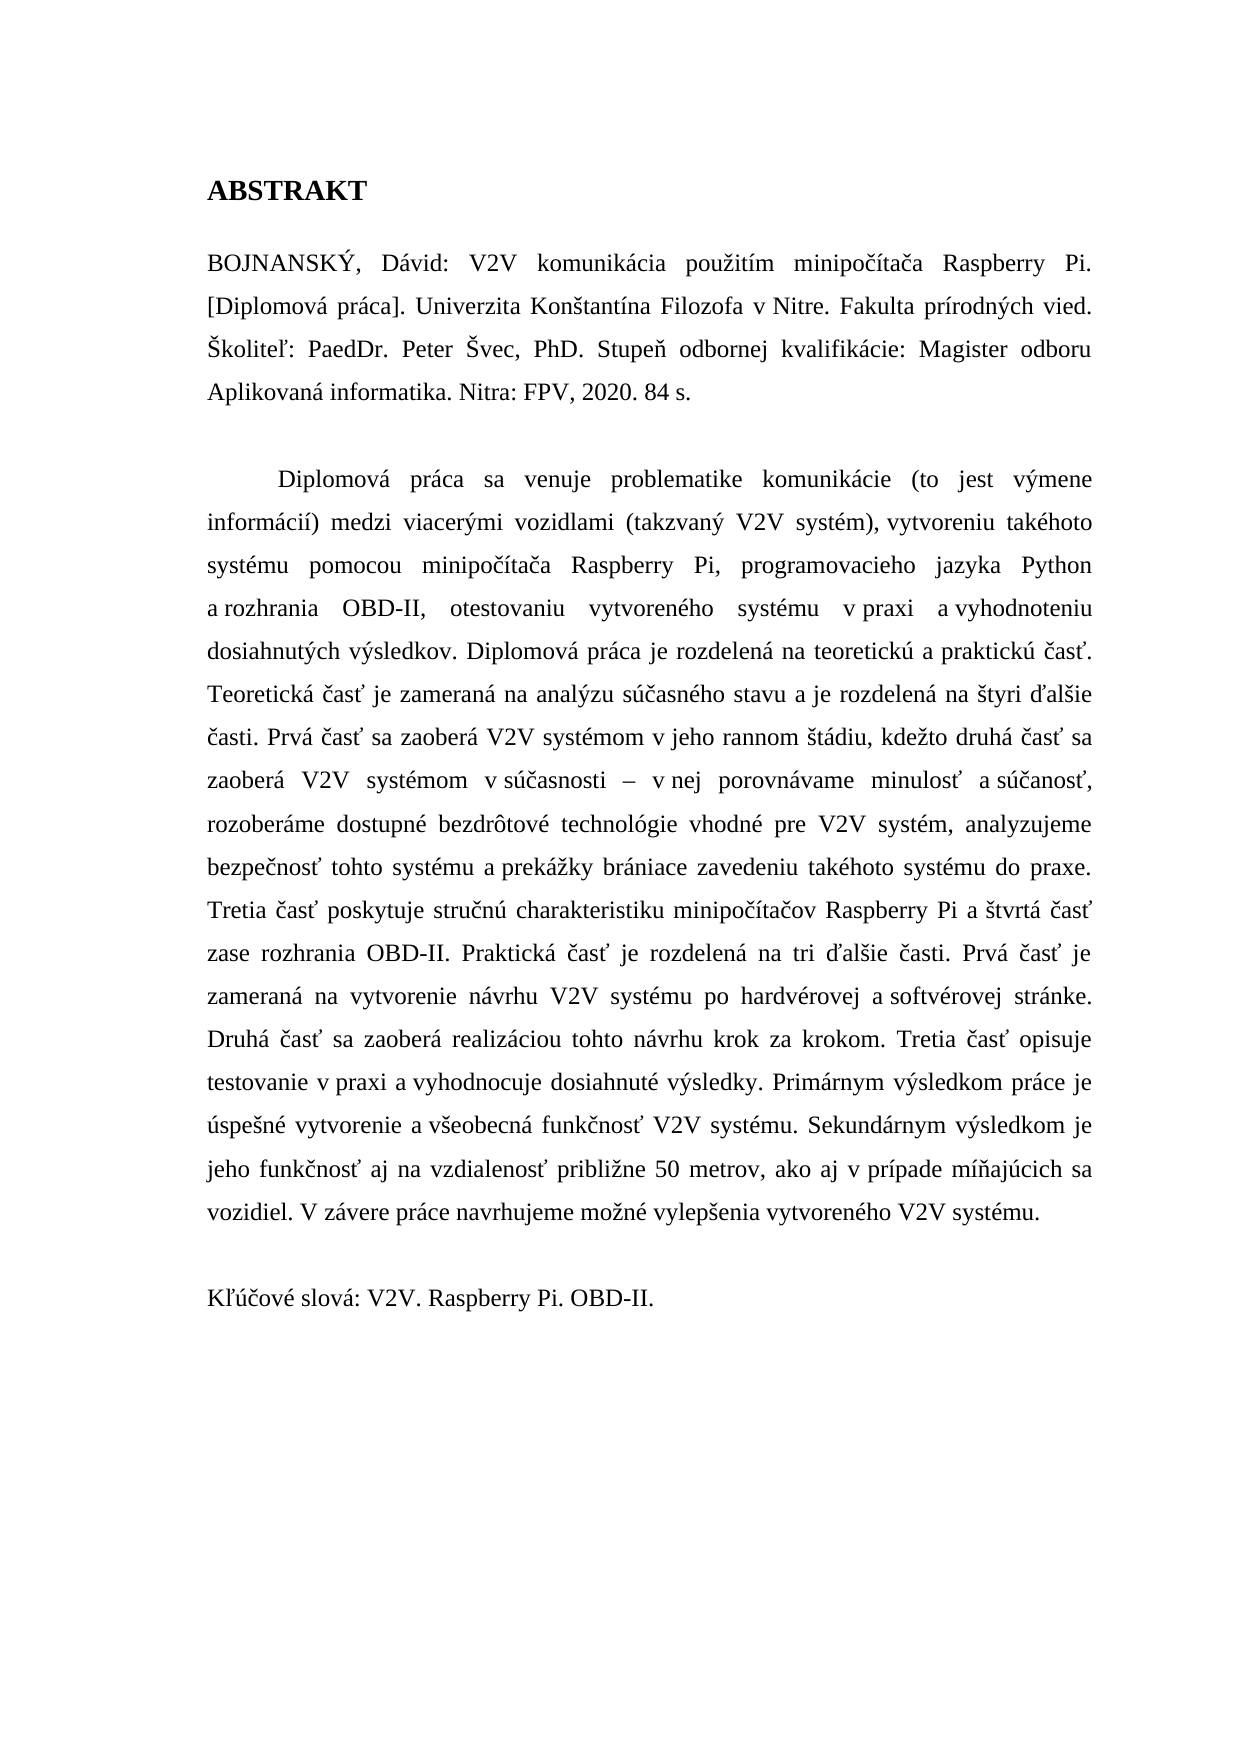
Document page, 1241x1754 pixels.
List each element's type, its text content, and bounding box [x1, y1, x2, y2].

text BOJNANSKÝ, Dávid: V2V komunikácia použitím minipočítača Raspberry Pi. [Diplomová práca]. Univerzita Konštantína Filozofa v Nitre. Fakulta prírodných vied. Školiteľ: PaedDr. Peter Švec, PhD. Stupeň odbornej kvalifikácie: Magister odboru Aplikovaná informatika. Nitra: FPV, 2020. 84 s. [207, 248, 1092, 406]
text Diplomová práca sa venuje problematike komunikácie (to jest výmene informácií) medzi viacerými vozidlami (takzvaný V2V systém), vytvoreniu takéhoto systému pomocou minipočítača Raspberry Pi, programovacieho jazyka Python a rozhrania OBD-II, otestovaniu vytvoreného systému v praxi a vyhodnoteniu dosiahnutých výsledkov. Diplomová práca je rozdelená na teoretickú a praktickú časť. Teoretická časť je zameraná na analýzu súčasného stavu a je rozdelená na štyri ďalšie časti. Prvá časť sa zaoberá V2V systémom v jeho rannom štádiu, kdežto druhá časť sa zaoberá V2V systémom v súčasnosti – v nej porovnávame minulosť a súčanosť, rozoberáme dostupné bezdrôtové technológie vhodné pre V2V systém, analyzujeme bezpečnosť tohto systému a prekážky brániace zavedeniu takéhoto systému do praxe. Tretia časť poskytuje stručnú charakteristiku minipočítačov Raspberry Pi a štvrtá časť zase rozhrania OBD-II. Praktická časť je rozdelená na tri ďalšie časti. Prvá časť je zameraná na vytvorenie návrhu V2V systému po hardvérovej a softvérovej stránke. Druhá časť sa zaoberá realizáciou tohto návrhu krok za krokom. Tretia časť opisuje testovanie v praxi a vyhodnocuje dosiahnuté výsledky. Primárnym výsledkom práce je úspešné vytvorenie a všeobecná funkčnosť V2V systému. Sekundárnym výsledkom je jeho funkčnosť aj na vzdialenosť približne 50 metrov, ako aj v prípade míňajúcich sa vozidiel. V závere práce navrhujeme možné vylepšenia vytvoreného V2V systému. [207, 464, 1092, 1226]
text Kľúčové slová: V2V. Raspberry Pi. OBD-II. [207, 1283, 1092, 1312]
subtitle Abstrakt [207, 173, 1092, 206]
